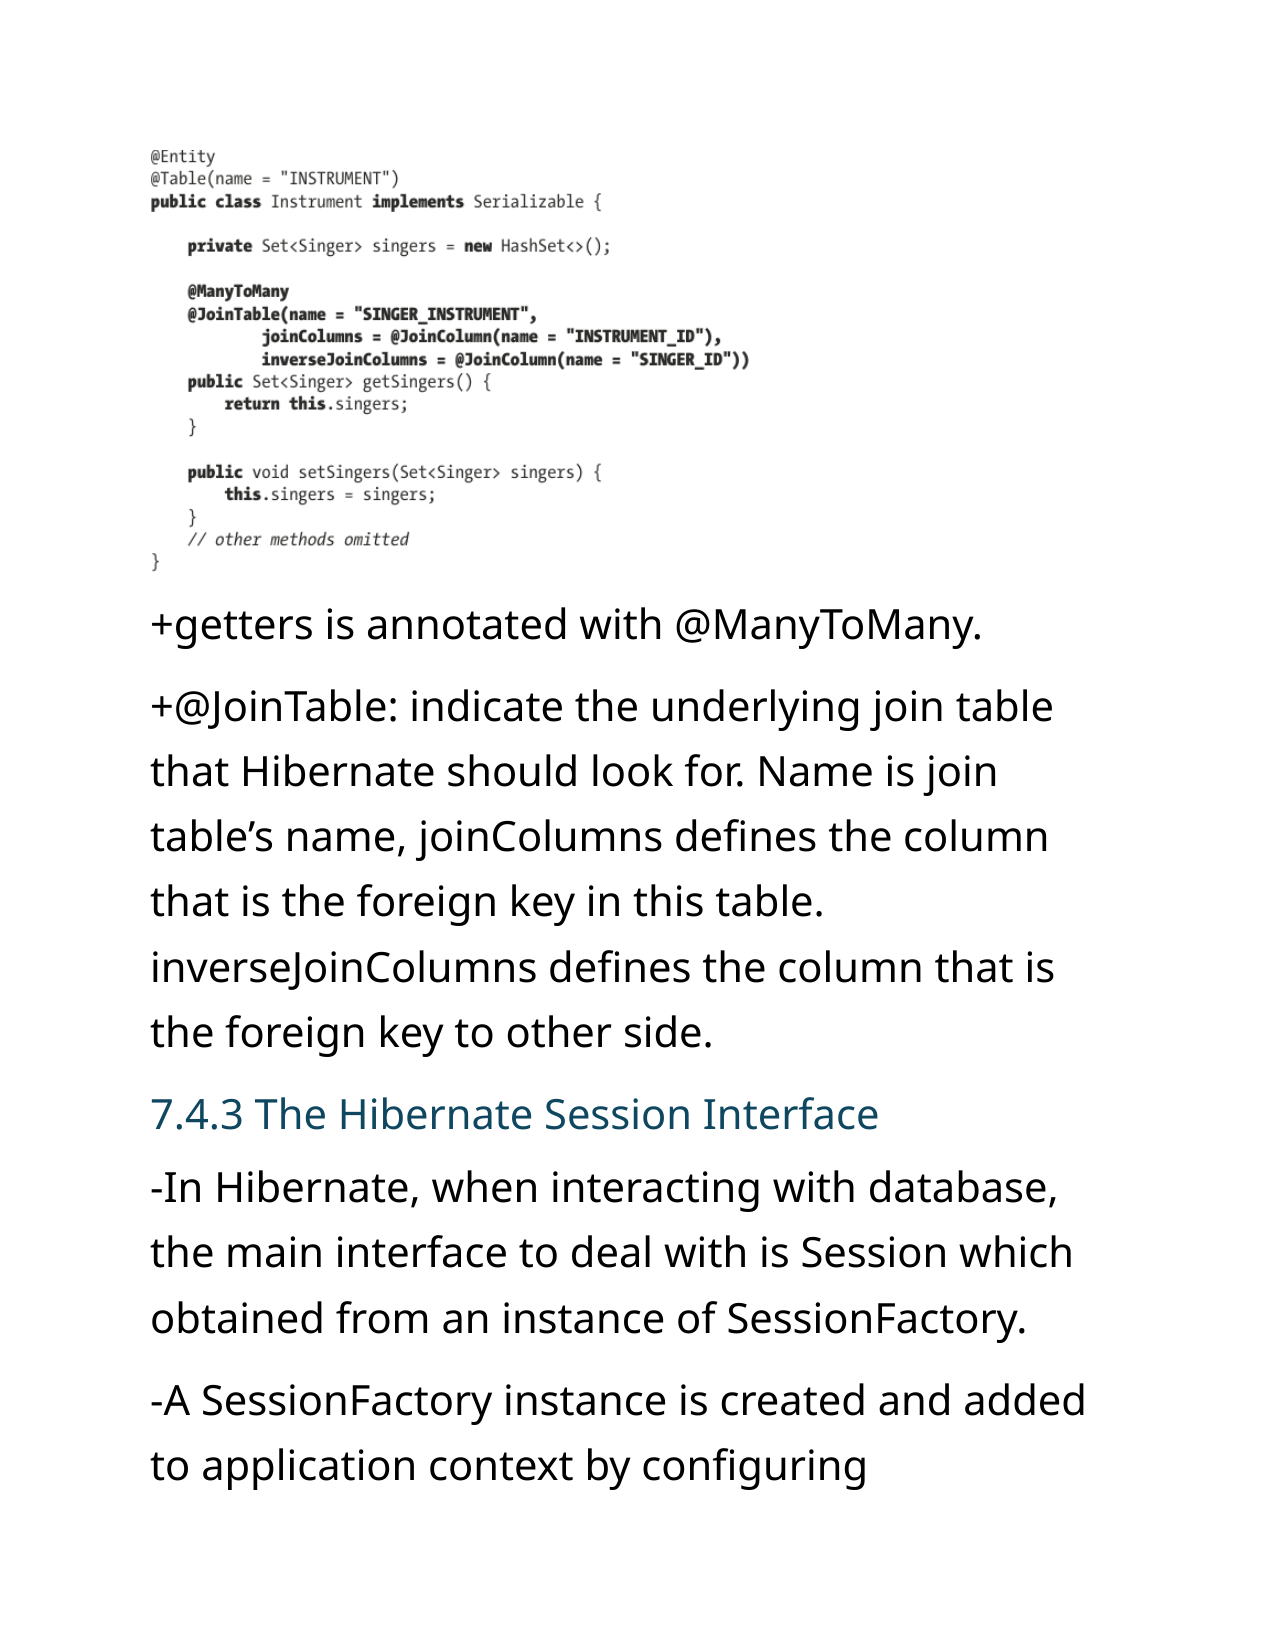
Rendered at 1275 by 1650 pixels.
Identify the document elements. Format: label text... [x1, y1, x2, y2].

subtitle 7.4.3 The Hibernate Session Interface [150, 1084, 1125, 1141]
text +getters is annotated with @ManyToMany. [150, 595, 1125, 651]
text +@JoinTable: indicate the underlying join table that Hibernate should look for. Name is join table’s name, joinColumns defines the column that is the foreign key in this table. inverseJoinColumns defines the column that is the foreign key to other side. [150, 677, 1125, 1059]
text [150, 1370, 1125, 1492]
picture [150, 150, 750, 573]
text -In Hibernate, when interacting with database, the main interface to deal with is Session which obtained from an instance of SessionFactory. [150, 1158, 1125, 1345]
